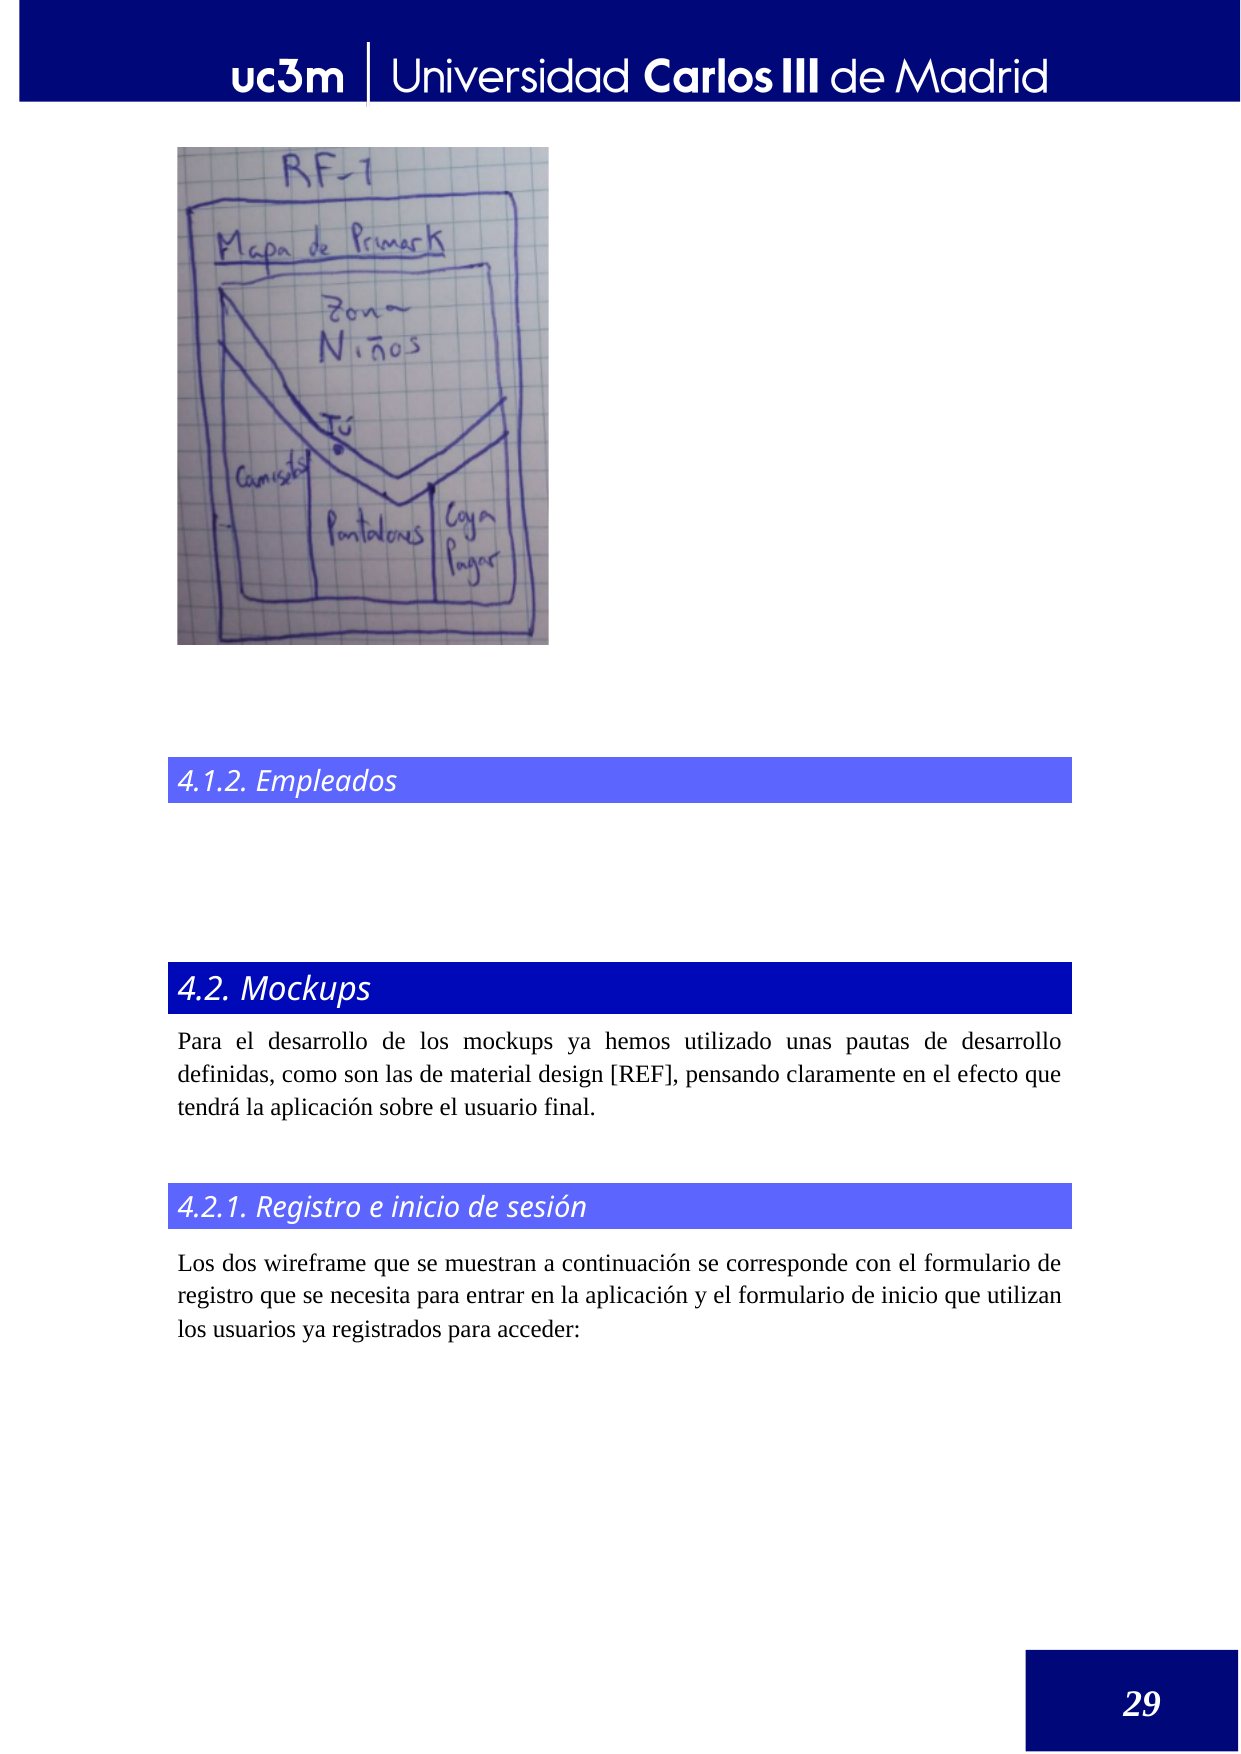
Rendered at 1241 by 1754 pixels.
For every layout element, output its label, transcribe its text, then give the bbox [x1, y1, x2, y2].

subtitle Registro e inicio de sesión [169, 1184, 1071, 1228]
subtitle Mockups [169, 963, 1071, 1013]
text Los dos wireframe que se muestran a continuación se corresponde con el formulario de registro que se necesita para entrar en la aplicación y el formulario de inicio que utilizan los usuarios ya registrados para acceder: [177, 1248, 1063, 1342]
picture [196, 31, 1083, 107]
text Para el desarrollo de los mockups ya hemos utilizado unas pautas de desarrollo definidas, como son las de material design [REF], pensando claramente en el efecto que tendrá la aplicación sobre el usuario final. [177, 1026, 1063, 1121]
picture [177, 147, 549, 645]
subtitle Empleados [169, 758, 1071, 802]
